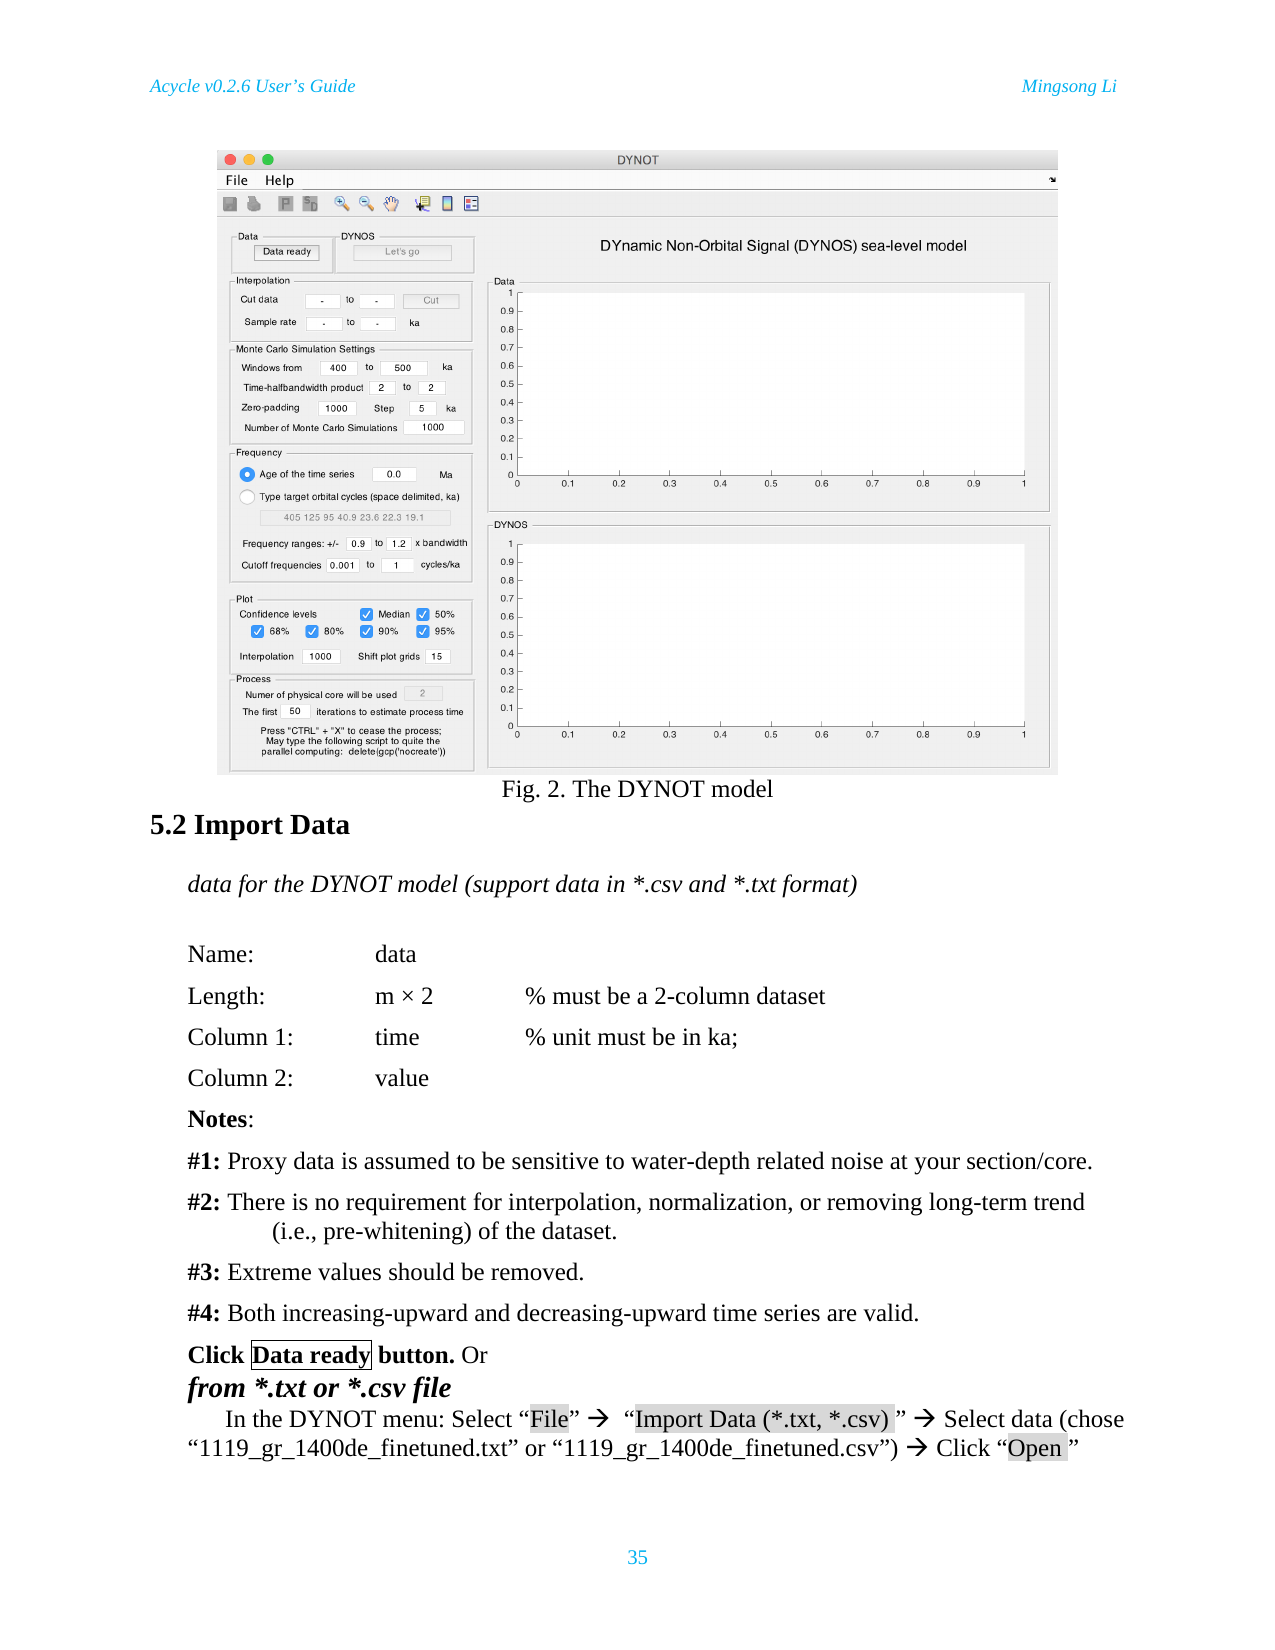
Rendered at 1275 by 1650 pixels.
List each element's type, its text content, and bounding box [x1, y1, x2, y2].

text data for the DYNOT model (support data in *.csv and *.txt format) [150, 869, 1125, 898]
text #3: Extreme values should be removed. [187, 1257, 1125, 1286]
text Column 1: time % unit must be in ka; [150, 1022, 1125, 1051]
picture [217, 150, 1058, 775]
text In the DYNOT menu: Select “File” “Import Data (*.txt, *.csv) ” Select data (chose “1119_gr_1400de_finetuned.txt” or “1119_gr_1400de_finetuned.csv”) Click “Open ” [187, 1404, 1125, 1461]
text Column 2: value [150, 1063, 1125, 1092]
picture [639, 1550, 646, 1557]
text #4: Both increasing-upward and decreasing-upward time series are valid. [187, 1298, 1125, 1327]
text #1: Proxy data is assumed to be sensitive to water-depth related noise at your section/core. [150, 1146, 1125, 1174]
picture [151, 82, 157, 90]
text #2: There is no requirement for interpolation, normalization, or removing long-term trend (i.e., pre-whitening) of the dataset. [187, 1187, 1125, 1244]
text Fig. 2. The DYNOT model [150, 774, 1125, 803]
text Length: m × 2 % must be a 2-column dataset [150, 981, 1125, 1009]
text Notes: [150, 1104, 1125, 1133]
subtitle 5.2 Import Data [150, 807, 1125, 841]
text Click Data ready button. Or [187, 1339, 371, 1370]
text Click Data ready button. Or [372, 1339, 1125, 1370]
text from *.txt or *.csv file [150, 1370, 1125, 1404]
text Name: data [150, 939, 1125, 968]
